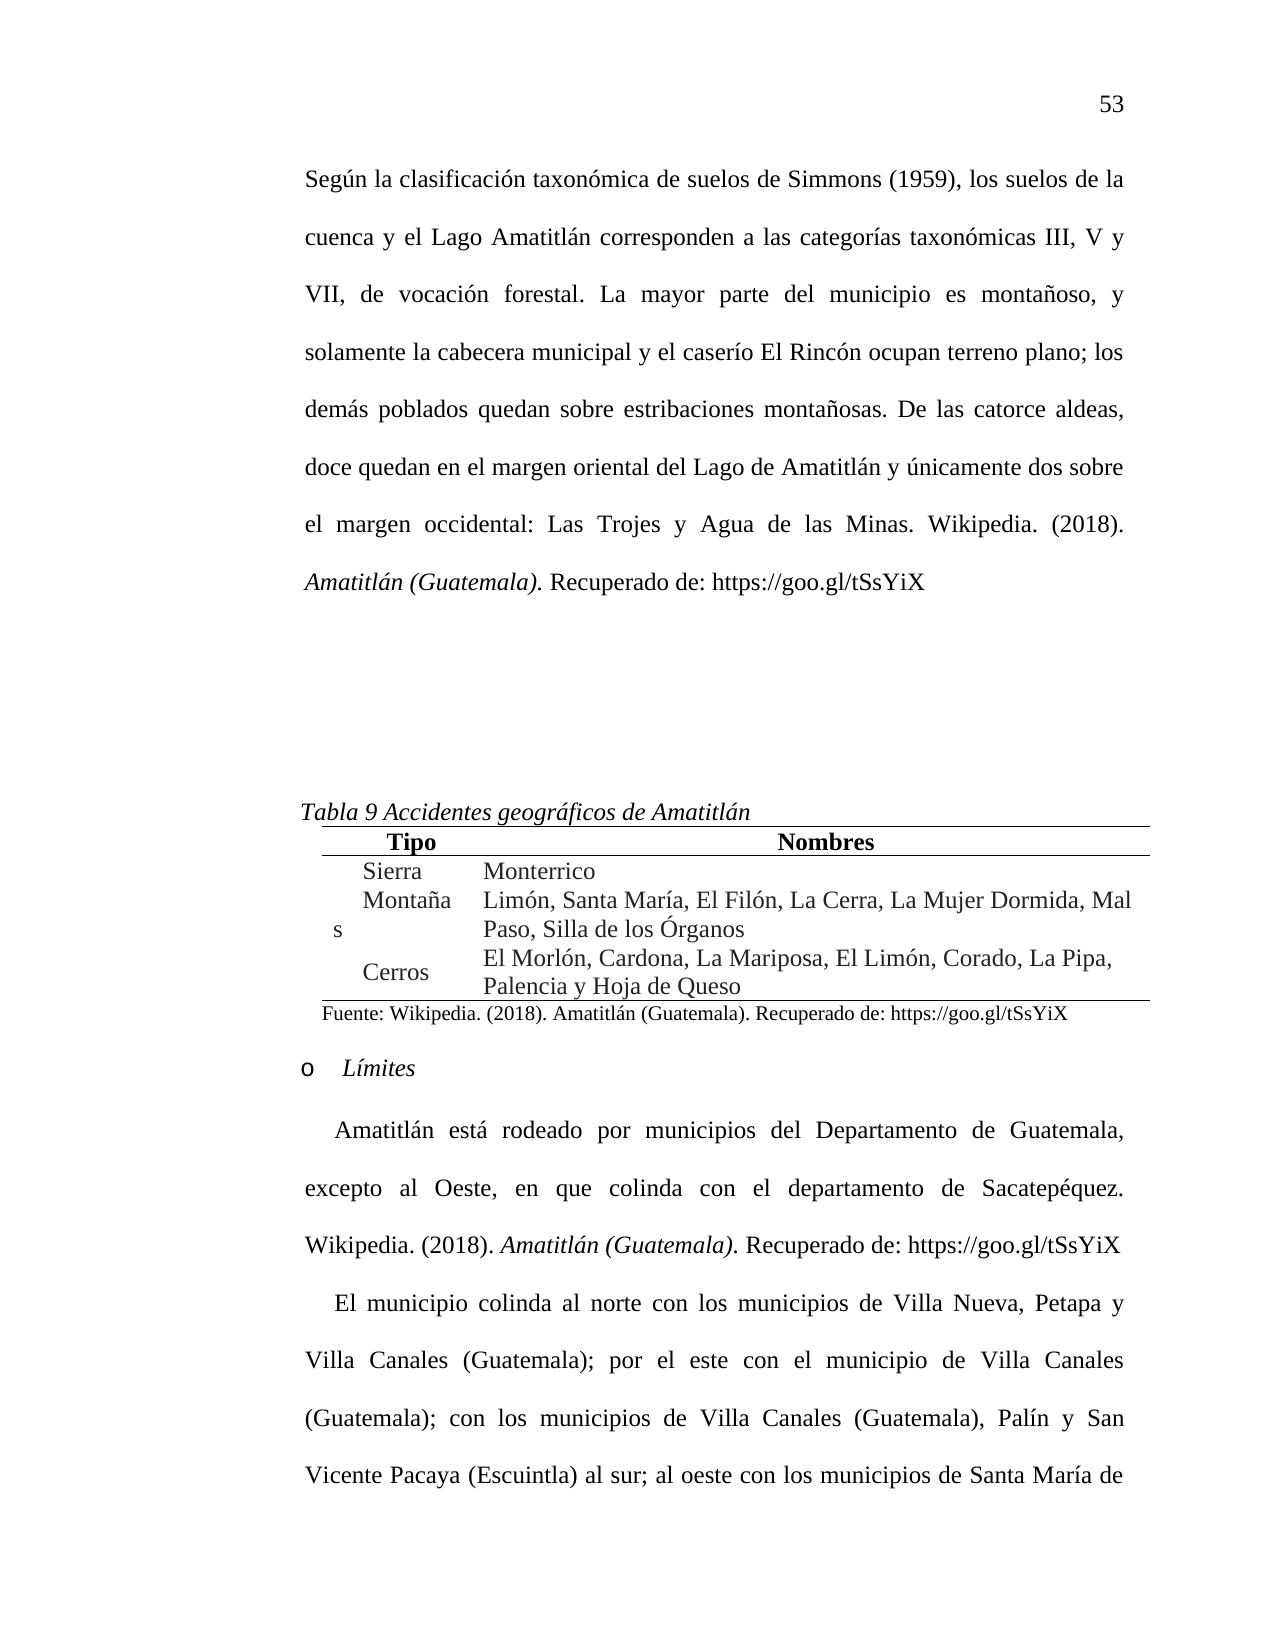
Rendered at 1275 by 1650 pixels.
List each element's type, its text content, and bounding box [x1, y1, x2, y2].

table_cell Montañas [322, 885, 472, 943]
table_cell Cerros [322, 943, 472, 1000]
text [304, 164, 1125, 596]
text Fuente: Wikipedia. (2018). Amatitlán (Guatemala). Recuperado de: https://goo.gl/tSsYiX [247, 1001, 1125, 1025]
table_cell Monterrico [472, 856, 1150, 885]
text Amatitlán está rodeado por municipios del Departamento de Guatemala, excepto al Oeste, en que colinda con el departamento de Sacatepéquez. Wikipedia. (2018). Amatitlán (Guatemala). Recuperado de: https://goo.gl/tSsYiX [304, 1115, 1125, 1259]
table_header Tipo [322, 827, 472, 855]
table_header Nombres [472, 827, 1150, 855]
text Tabla 9 Accidentes geográficos de Amatitlán [225, 797, 1125, 826]
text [304, 1288, 1125, 1489]
table_cell Sierra [322, 856, 472, 885]
table_cell El Morlón, Cardona, La Mariposa, El Limón, Corado, La Pipa, Palencia y Hoja de Queso [472, 943, 1150, 1000]
text Límites [300, 1053, 1125, 1084]
table_cell Limón, Santa María, El Filón, La Cerra, La Mujer Dormida, Mal Paso, Silla de los Órganos [472, 885, 1150, 943]
